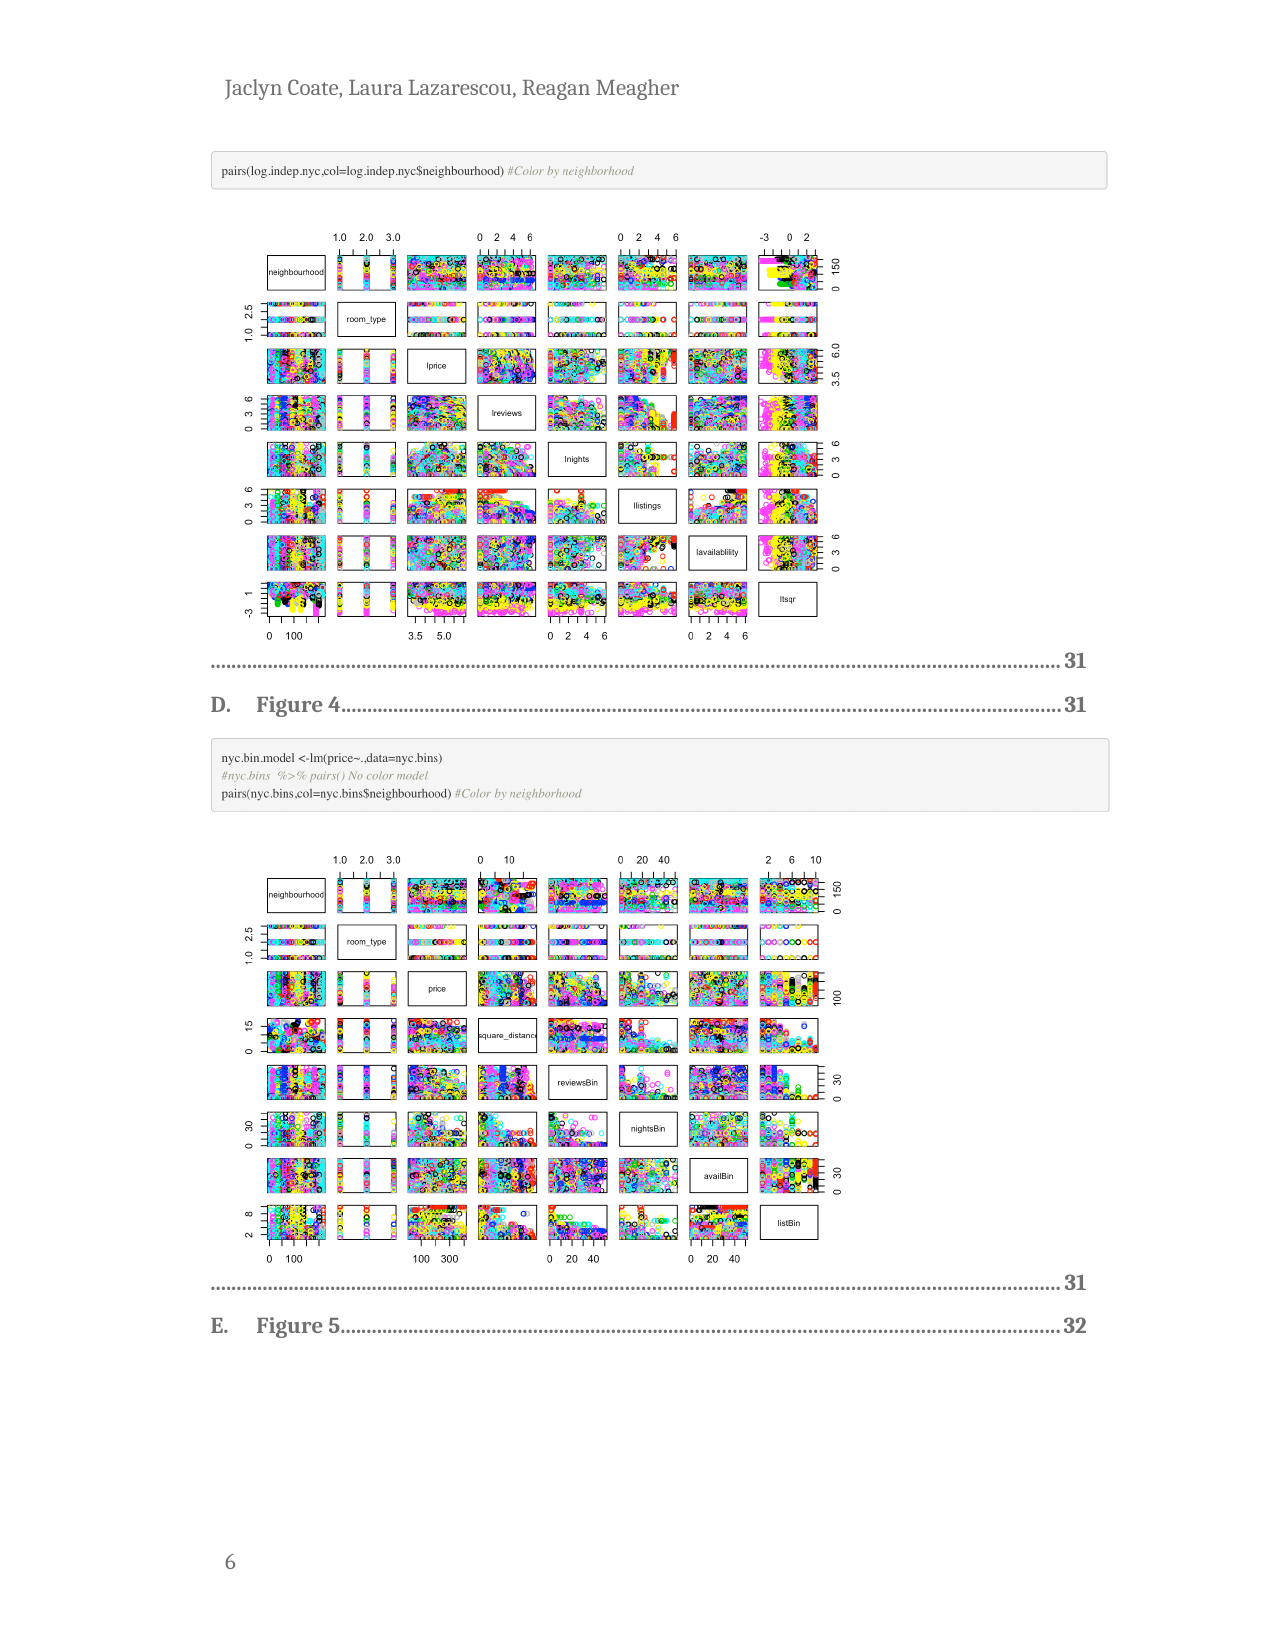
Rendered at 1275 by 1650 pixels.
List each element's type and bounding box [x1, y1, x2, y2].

picture [210, 150, 1111, 643]
picture [210, 736, 1111, 1264]
